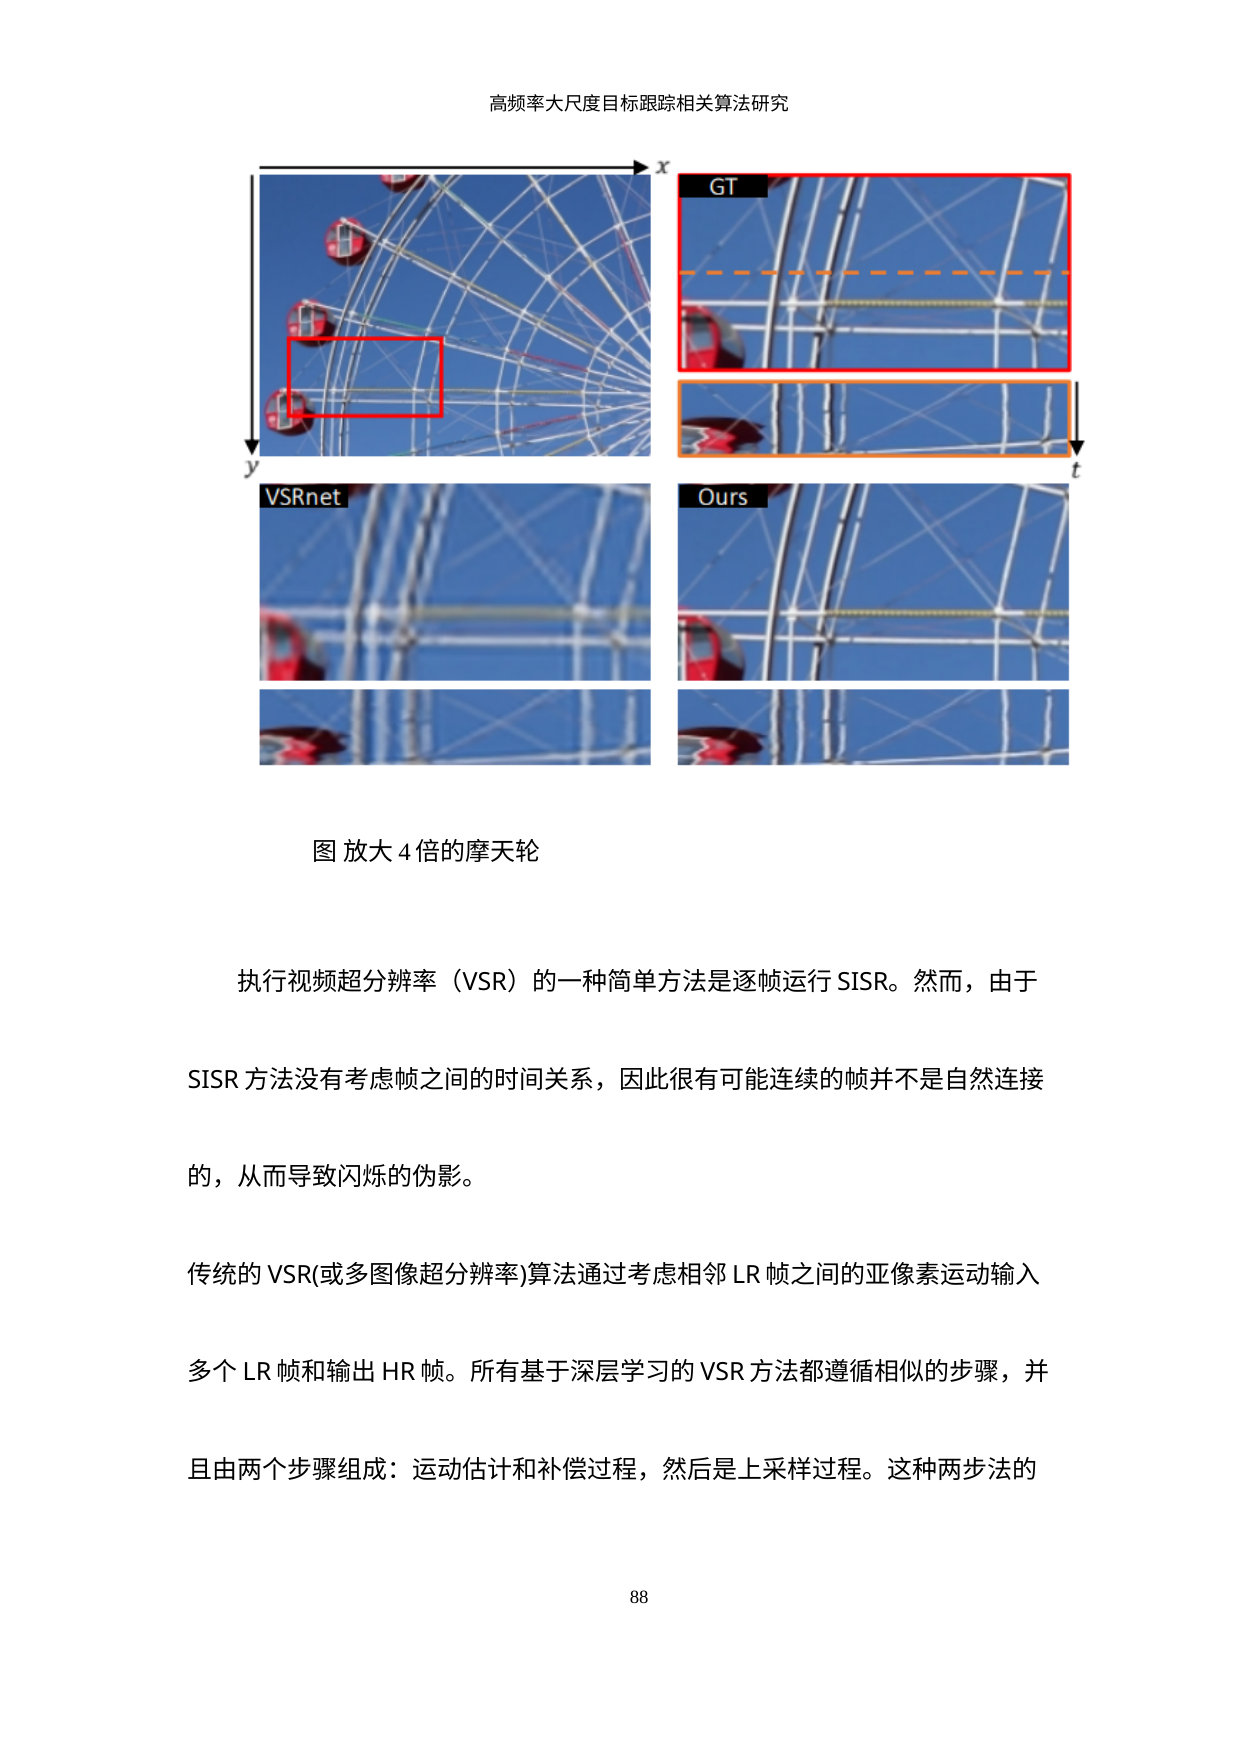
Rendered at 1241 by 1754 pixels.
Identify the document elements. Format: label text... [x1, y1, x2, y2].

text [187, 947, 1053, 1500]
picture [237, 153, 1102, 781]
text 图 放大4倍的摩天轮 [187, 817, 1053, 882]
